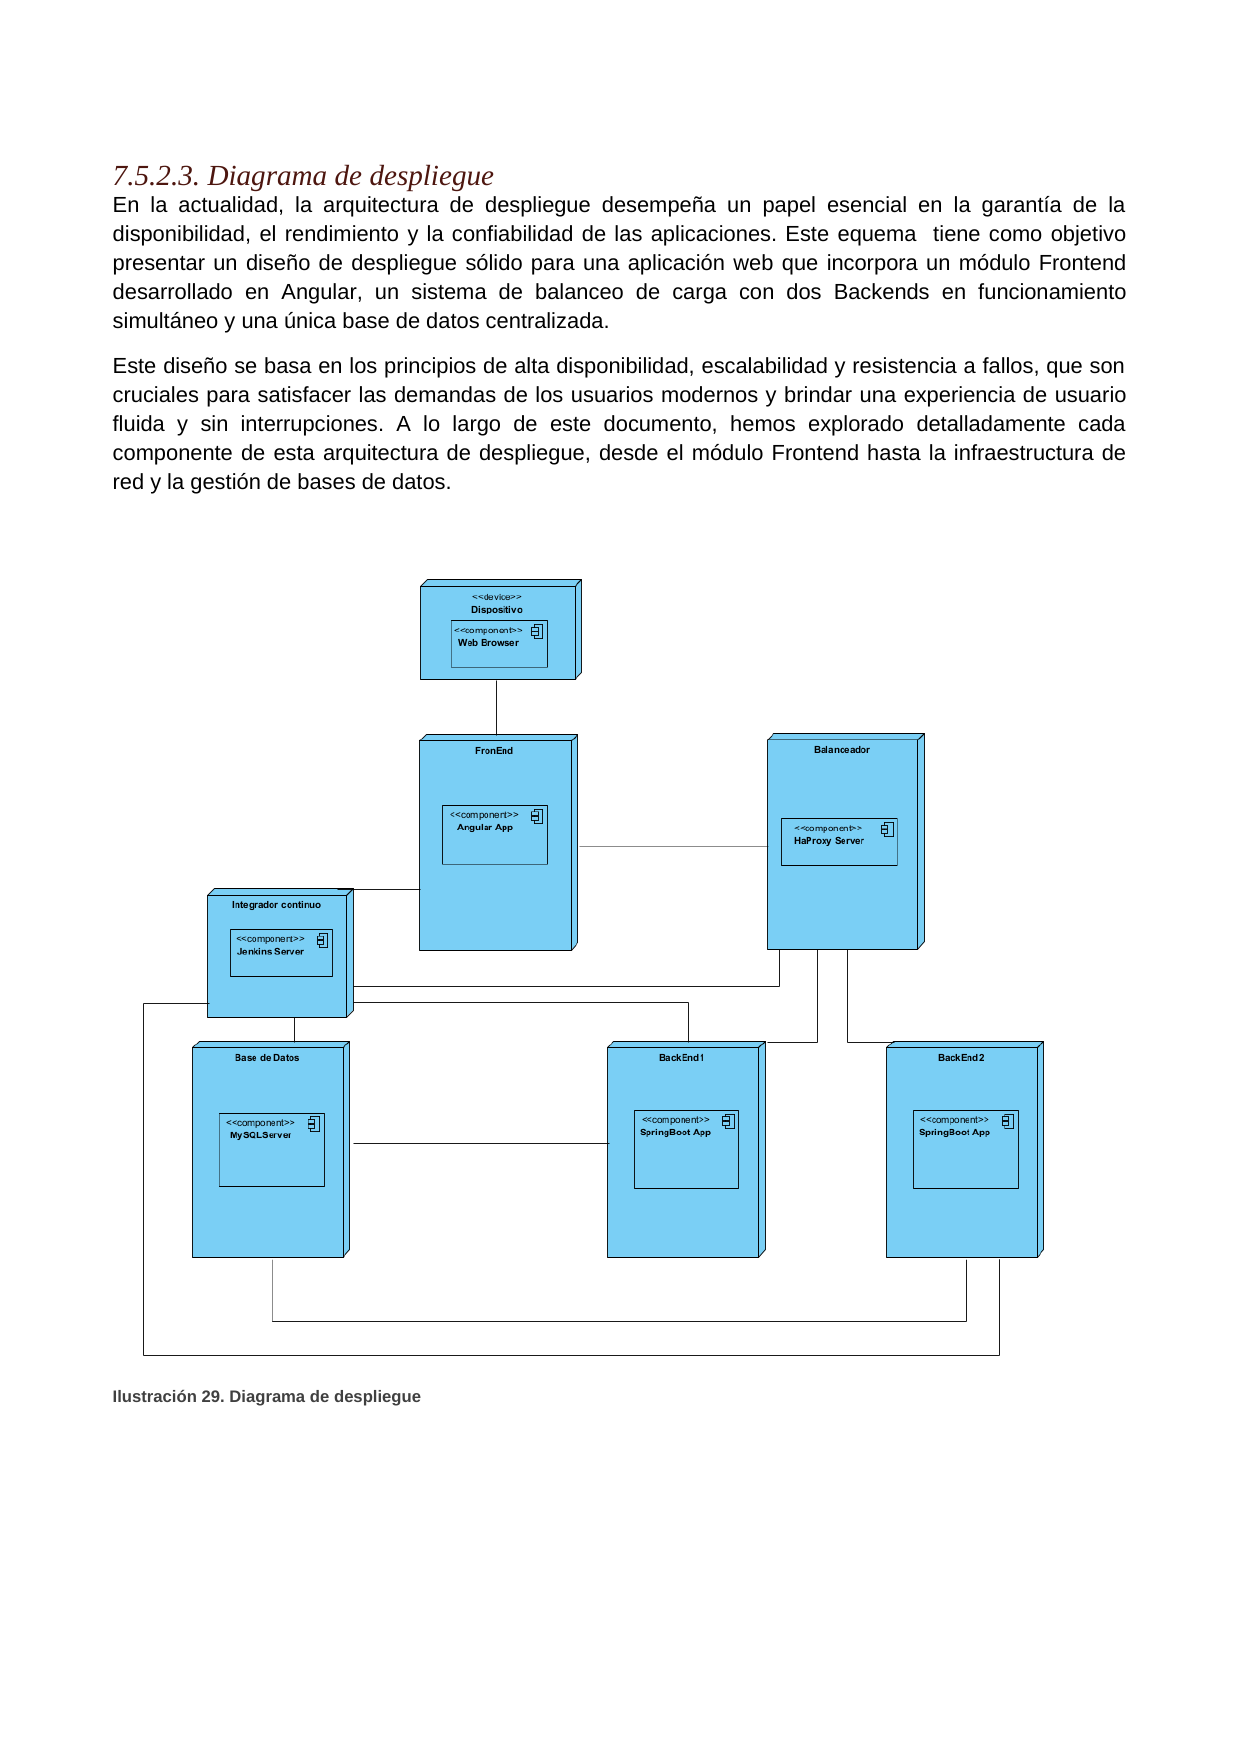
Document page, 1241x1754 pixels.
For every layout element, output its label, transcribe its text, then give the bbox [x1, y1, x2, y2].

text En la actualidad, la arquitectura de despliegue desempeña un papel esencial en la garantía de la disponibilidad, el rendimiento y la confiabilidad de las aplicaciones. Este equema tiene como objetivo presentar un diseño de despliegue sólido para una aplicación web que incorpora un módulo Frontend desarrollado en Angular, un sistema de balanceo de carga con dos Backends en funcionamiento simultáneo y una única base de datos centralizada. [112, 192, 1128, 333]
picture [112, 560, 1058, 1367]
text Este diseño se basa en los principios de alta disponibilidad, escalabilidad y resistencia a fallos, que son cruciales para satisfacer las demandas de los usuarios modernos y brindar una experiencia de usuario fluida y sin interrupciones. A lo largo de este documento, hemos explorado detalladamente cada componente de esta arquitectura de despliegue, desde el módulo Frontend hasta la infraestructura de red y la gestión de bases de datos. [112, 353, 1128, 494]
subtitle 7.5.2.3. Diagrama de despliegue [112, 158, 1128, 192]
